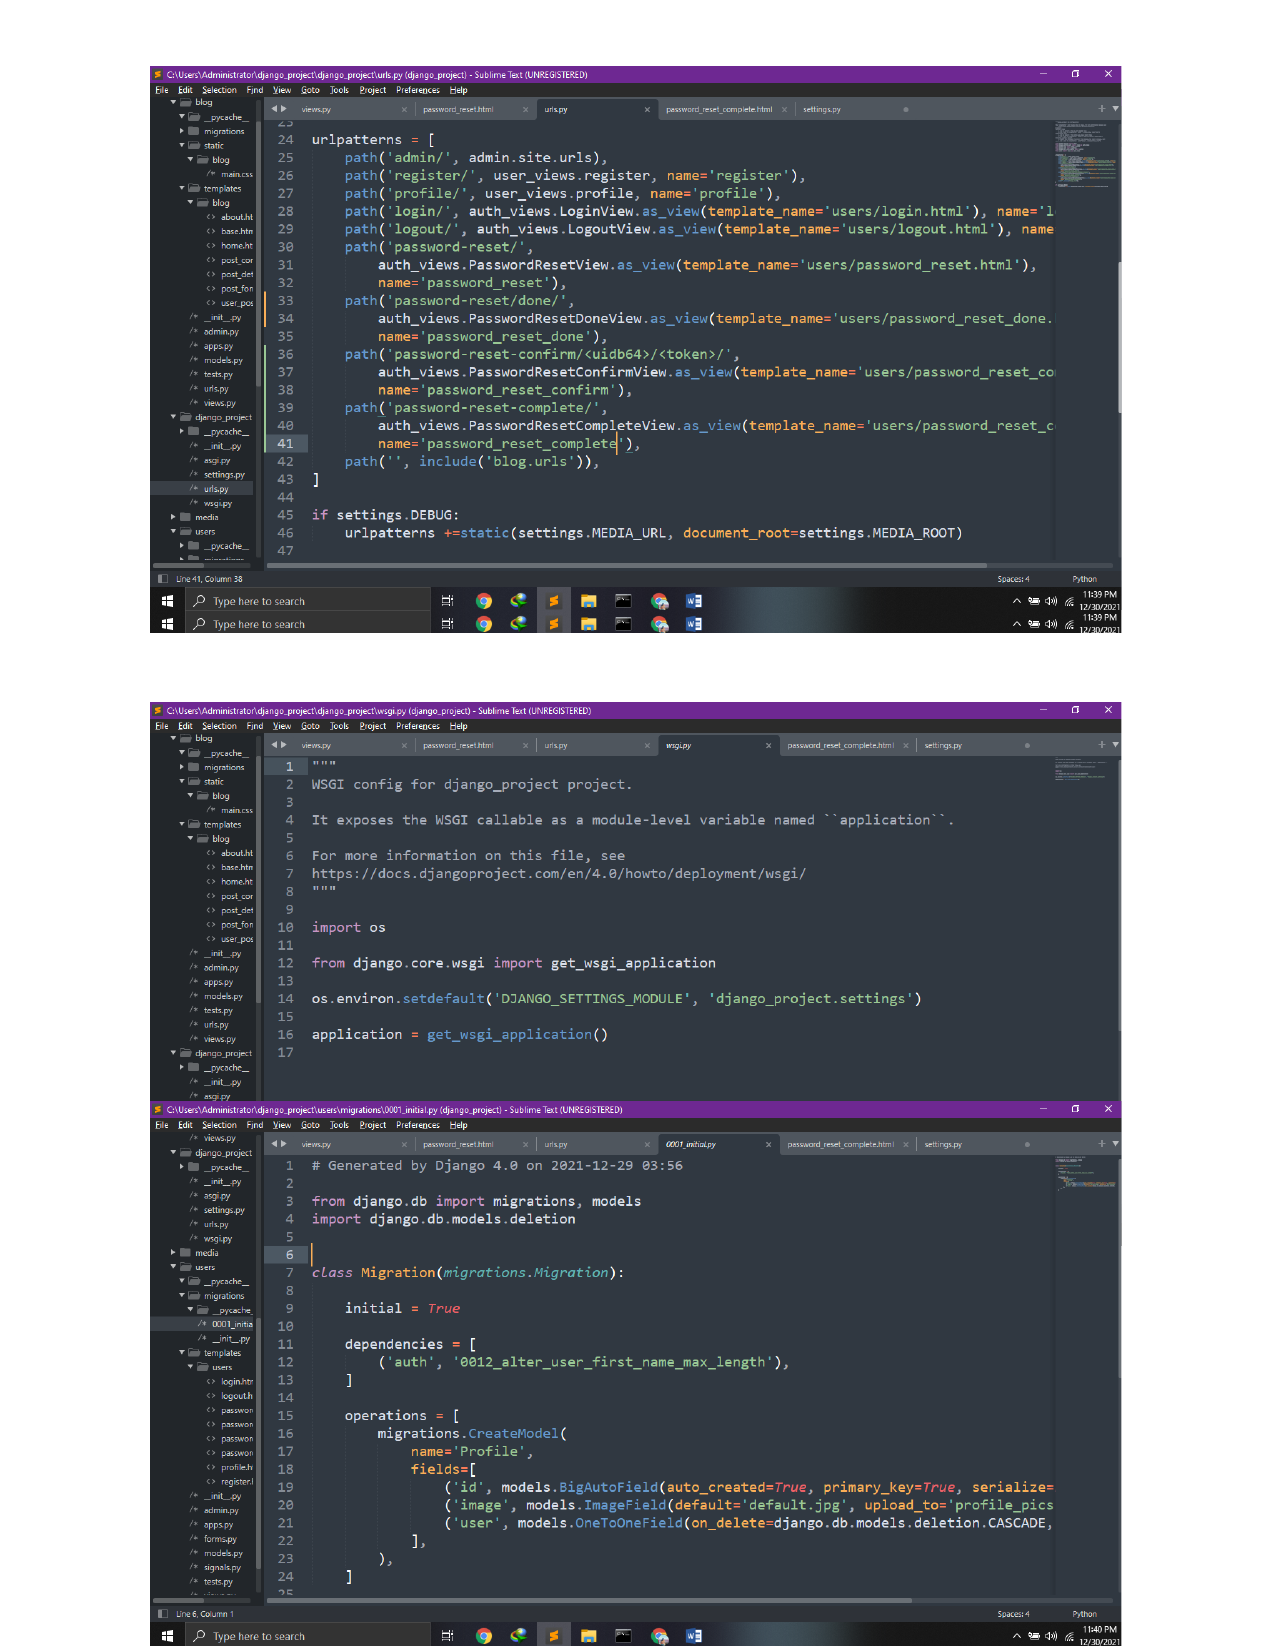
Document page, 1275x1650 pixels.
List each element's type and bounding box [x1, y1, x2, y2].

picture [150, 702, 1122, 1645]
picture [150, 66, 1122, 633]
